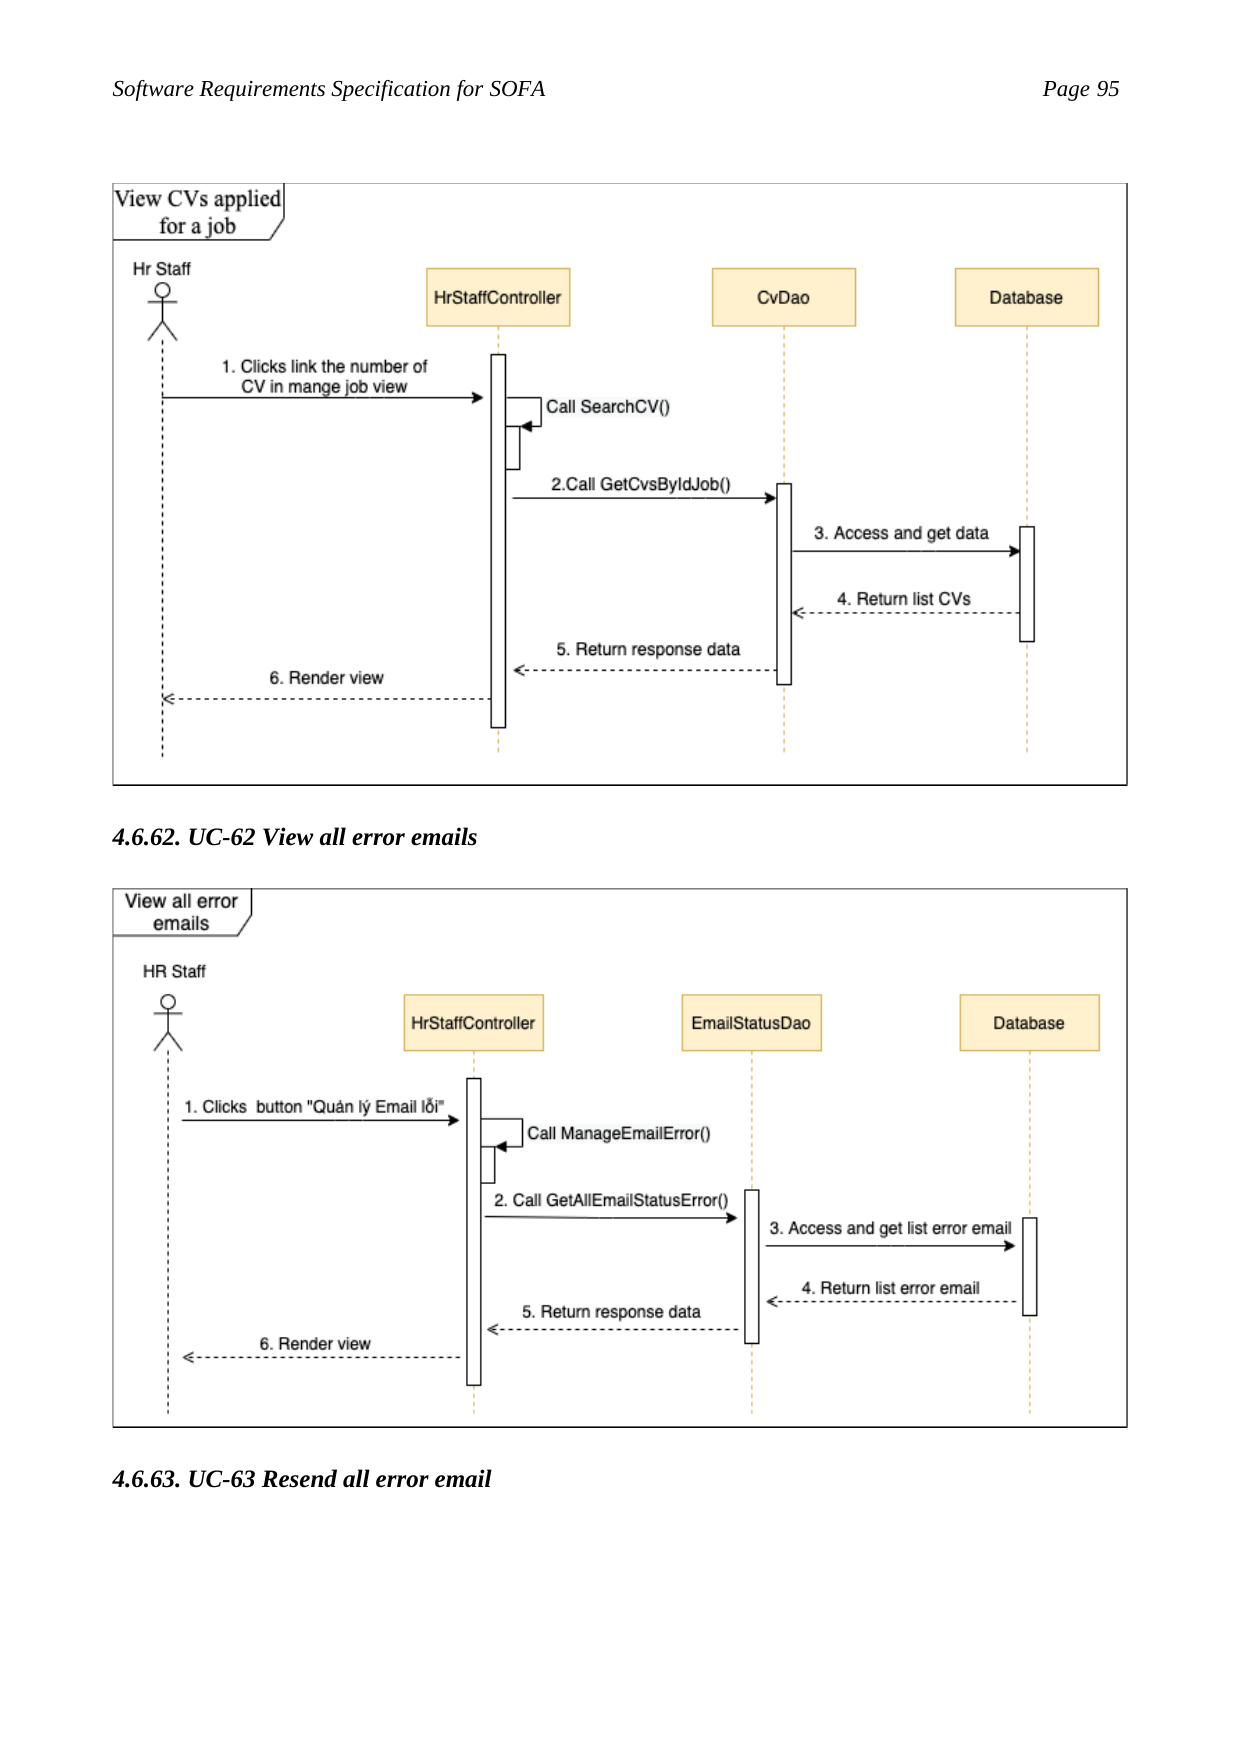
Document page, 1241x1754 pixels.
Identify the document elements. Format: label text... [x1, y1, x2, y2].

text 4.6.62. UC-62 View all error emails [112, 822, 1128, 851]
picture [112, 183, 1128, 786]
picture [112, 888, 1128, 1428]
text 4.6.63. UC-63 Resend all error email [112, 1464, 1128, 1493]
